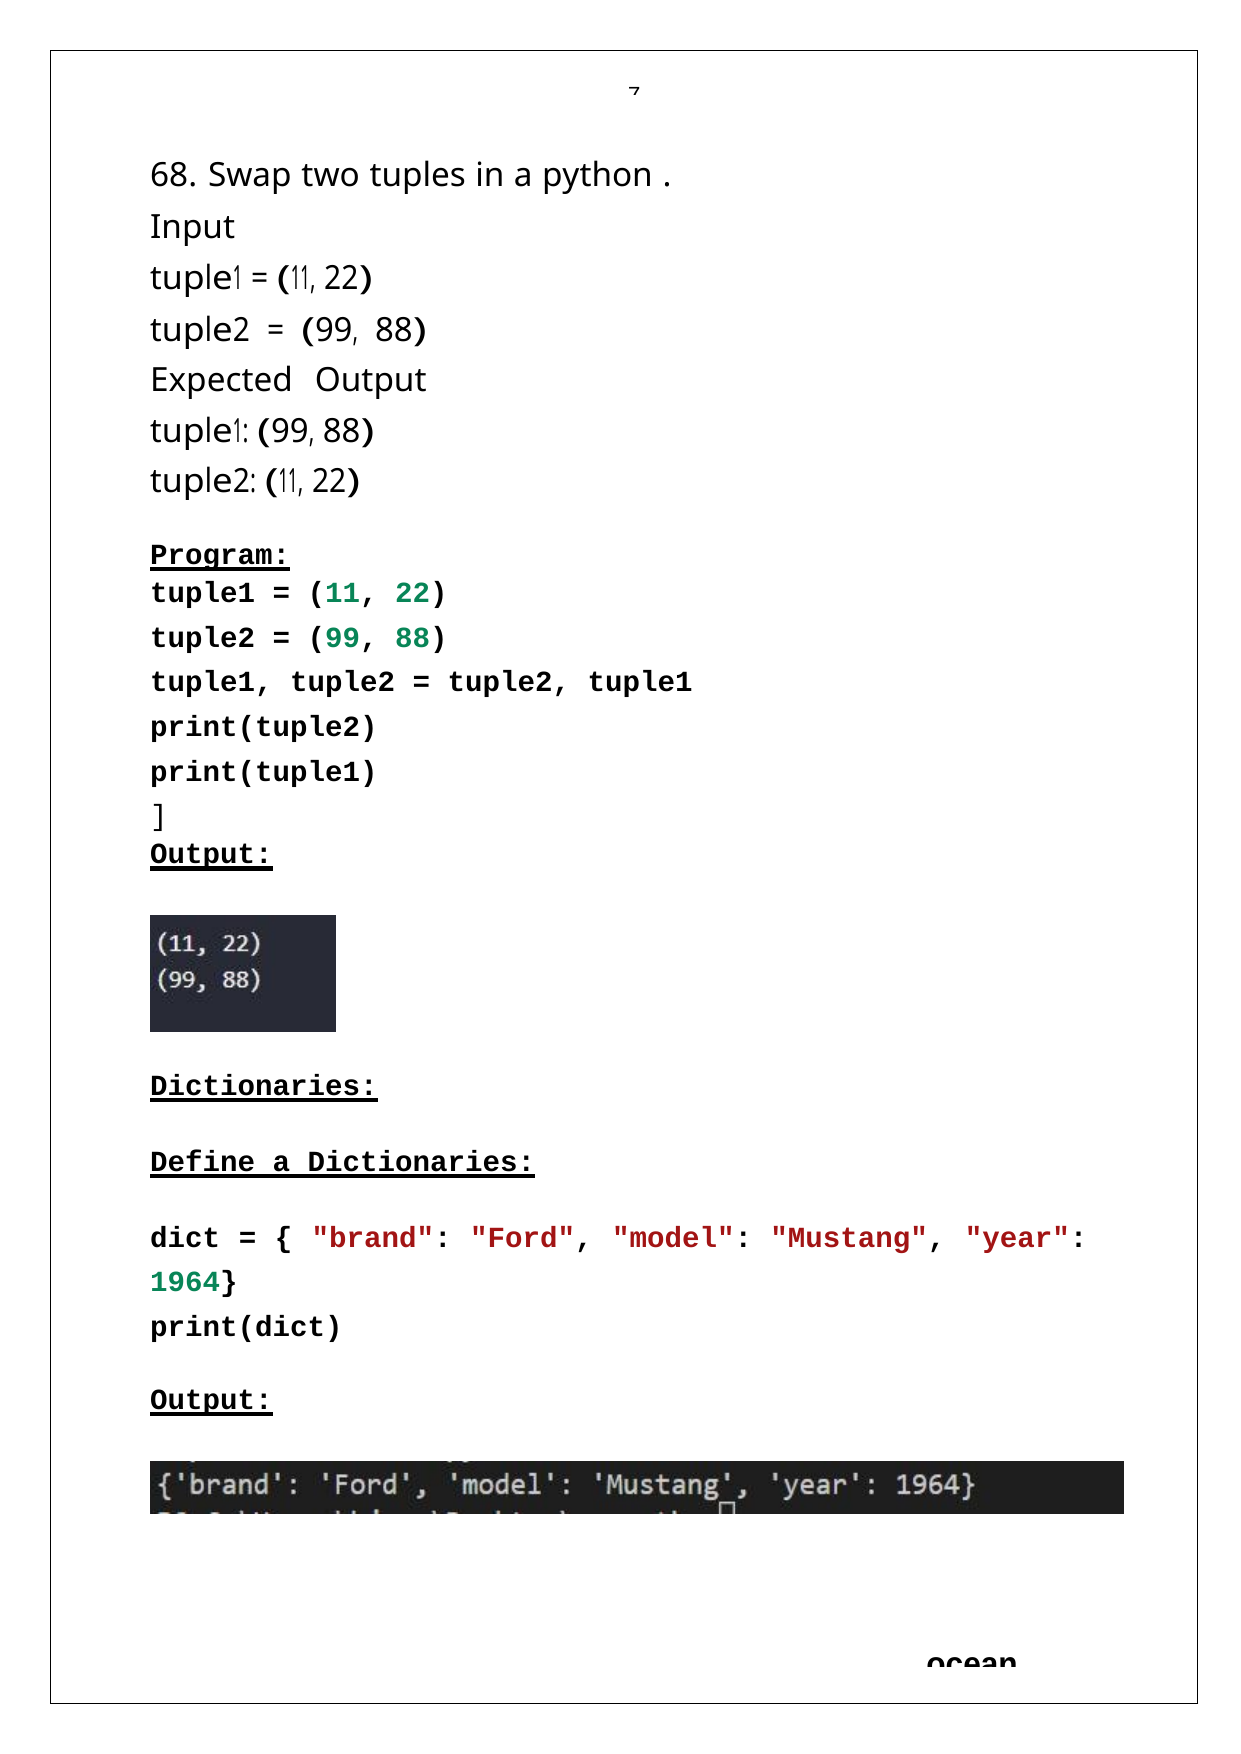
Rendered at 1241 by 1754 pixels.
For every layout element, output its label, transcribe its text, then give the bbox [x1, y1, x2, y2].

subtitle Swap two tuples in a python . [150, 151, 1197, 196]
subtitle tuple2: (11, 22) [150, 457, 1197, 503]
text Dictionaries: [150, 1071, 1197, 1104]
text tuple1 = (11, 22) [150, 578, 1197, 611]
subtitle tuple1 = (11, 22) [150, 254, 1197, 299]
text tuple1, tuple2 = tuple2, tuple1 print(tuple2) [150, 668, 694, 745]
text Input [150, 202, 1197, 248]
text ] [150, 802, 1197, 834]
text Output: [150, 839, 1197, 873]
picture [150, 1461, 1124, 1514]
picture [150, 915, 336, 1032]
text tuple2 = (99, 88) Expected Output tuple1: (99, 88) [150, 306, 427, 452]
text dict = { "brand": "Ford", "model": "Mustang", "year": 1964} [150, 1223, 1124, 1301]
text Define a Dictionaries: [150, 1147, 1197, 1180]
text print(tuple1) [150, 757, 1197, 790]
text print(dict) Output: [150, 1312, 344, 1418]
text tuple2 = (99, 88) [150, 623, 1197, 656]
text Program: [150, 540, 1197, 573]
